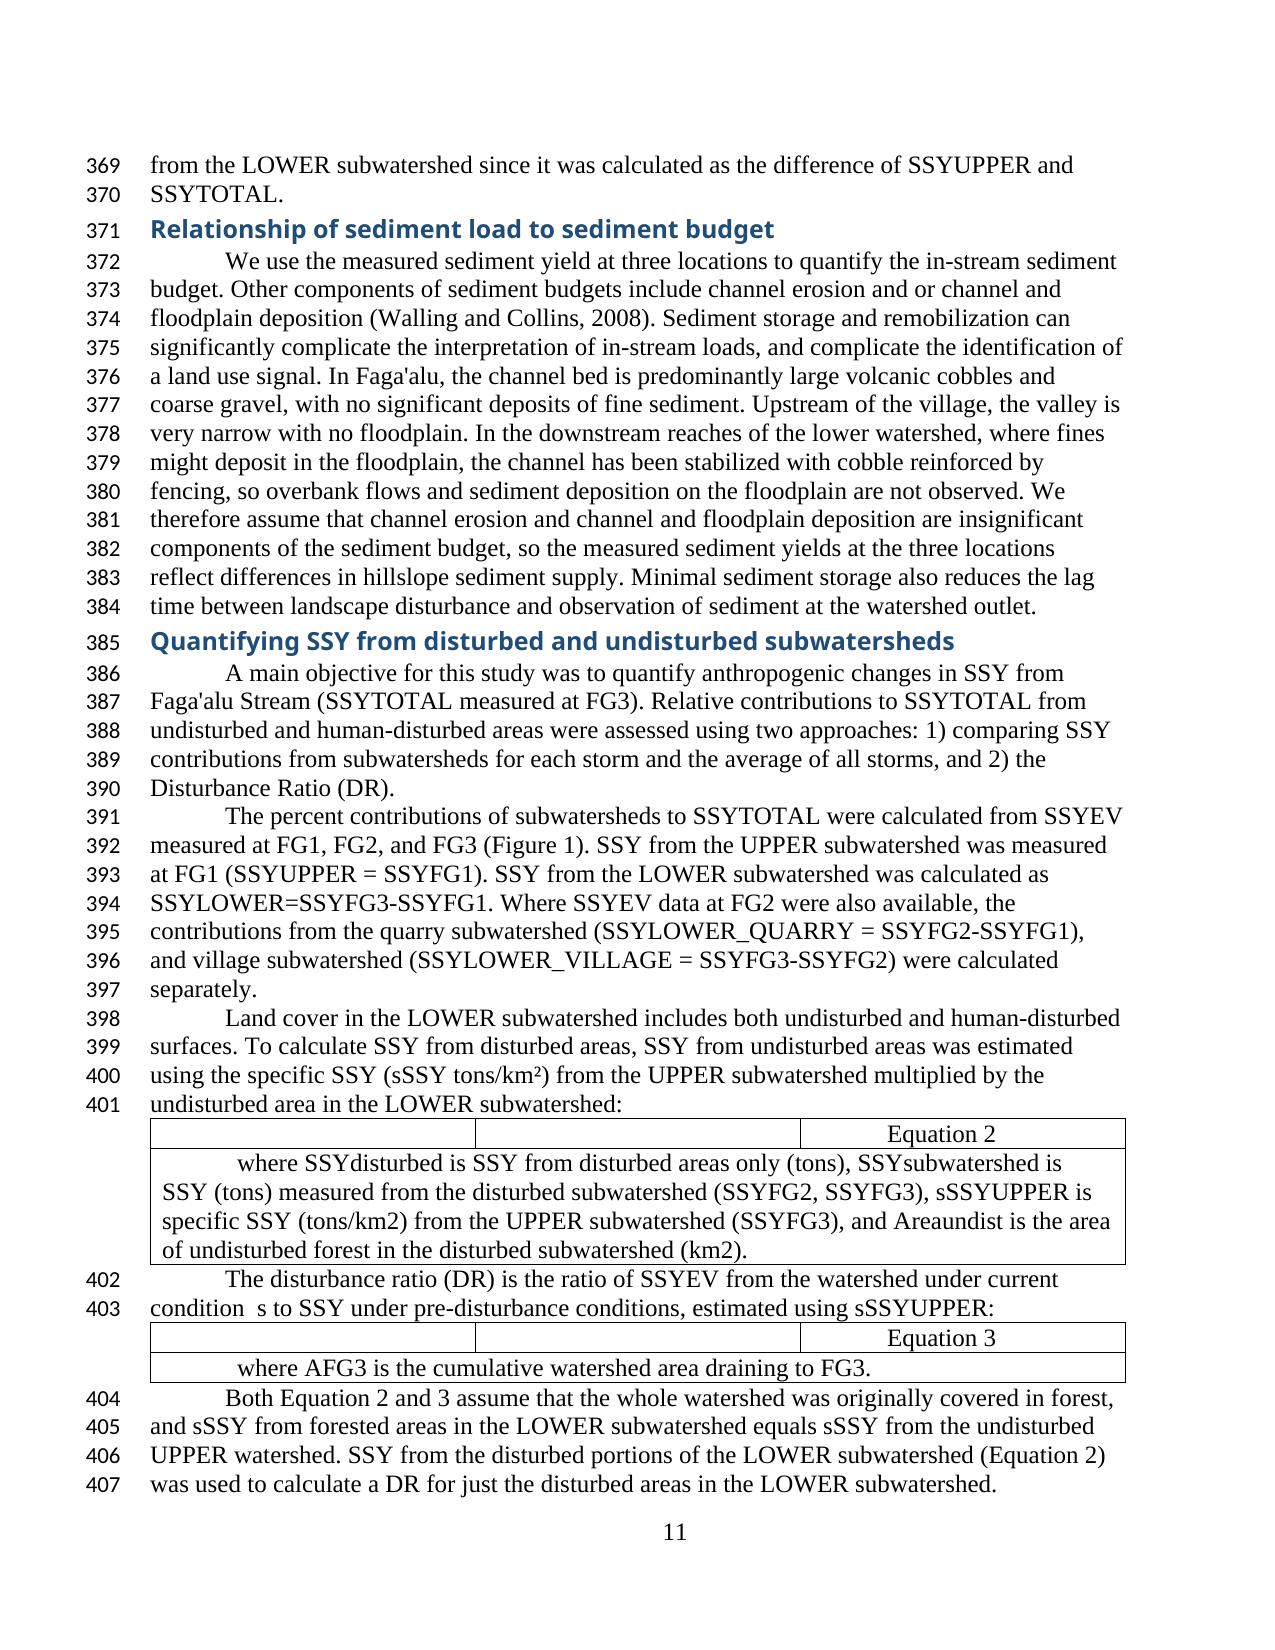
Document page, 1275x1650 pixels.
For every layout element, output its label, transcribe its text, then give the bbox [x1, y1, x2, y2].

table_header Equation 3 [801, 1323, 1125, 1352]
text A main objective for this study was to quantify anthropogenic changes in SSY from Faga'alu Stream (SSYTOTAL measured at FG3). Relative contributions to SSYTOTAL from undisturbed and human-disturbed areas were assessed using two approaches: 1) comparing SSY contributions from subwatersheds for each storm and the average of all storms, and 2) the Disturbance Ratio (DR). [150, 658, 1125, 801]
subtitle Quantifying SSY from disturbed and undisturbed subwatersheds [150, 624, 1125, 658]
text Both Equation 2 and 3 assume that the whole watershed was originally covered in forest, and sSSY from forested areas in the LOWER subwatershed equals sSSY from the undisturbed UPPER watershed. SSY from the disturbed portions of the LOWER subwatershed (Equation 2) was used to calculate a DR for just the disturbed areas in the LOWER subwatershed. [150, 1383, 1125, 1498]
text Land cover in the LOWER subwatershed includes both undisturbed and human-disturbed surfaces. To calculate SSY from disturbed areas, SSY from undisturbed areas was estimated using the specific SSY (sSSY tons/km²) from the UPPER subwatershed multiplied by the undisturbed area in the LOWER subwatershed: [150, 1003, 1125, 1118]
table_cell where AFG3 is the cumulative watershed area draining to FG3. [151, 1353, 1125, 1382]
table_header Equation 2 [801, 1119, 1125, 1147]
text The percent contributions of subwatersheds to SSYTOTAL were calculated from SSYEV measured at FG1, FG2, and FG3 (Figure 1). SSY from the UPPER subwatershed was measured at FG1 (SSYUPPER = SSYFG1). SSY from the LOWER subwatershed was calculated as SSYLOWER=SSYFG3-SSYFG1. Where SSYEV data at FG2 were also available, the contributions from the quarry subwatershed (SSYLOWER_QUARRY = SSYFG2-SSYFG1), and village subwatershed (SSYLOWER_VILLAGE = SSYFG3-SSYFG2) were calculated separately. [150, 801, 1125, 1003]
subtitle Relationship of sediment load to sediment budget [150, 212, 1125, 246]
table_header [151, 1323, 475, 1352]
table_header [476, 1119, 800, 1147]
text We use the measured sediment yield at three locations to quantify the in-stream sediment budget. Other components of sediment budgets include channel erosion and or channel and floodplain deposition (Walling and Collins, 2008). Sediment storage and remobilization can significantly complicate the interpretation of in-stream loads, and complicate the identification of a land use signal. In Faga'alu, the channel bed is predominantly large volcanic cobbles and coarse gravel, with no significant deposits of fine sediment. Upstream of the village, the valley is very narrow with no floodplain. In the downstream reaches of the lower watershed, where fines might deposit in the floodplain, the channel has been stabilized with cobble reinforced by fencing, so overbank flows and sediment deposition on the floodplain are not observed. We therefore assume that channel erosion and channel and floodplain deposition are insignificant components of the sediment budget, so the measured sediment yields at the three locations reflect differences in hillslope sediment supply. Minimal sediment storage also reduces the lag time between landscape disturbance and observation of sediment at the watershed outlet. [150, 246, 1125, 619]
table_cell where SSYdisturbed is SSY from disturbed areas only (tons), SSYsubwatershed is SSY (tons) measured from the disturbed subwatershed (SSYFG2, SSYFG3), sSSYUPPER is specific SSY (tons/km2) from the UPPER subwatershed (SSYFG3), and Areaundist is the area of undisturbed forest in the disturbed subwatershed (km2). [151, 1149, 1125, 1263]
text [150, 150, 1125, 207]
table_header [151, 1119, 475, 1147]
text The disturbance ratio (DR) is the ratio of SSYEV from the watershed under current condition s to SSY under pre-disturbance conditions, estimated using sSSYUPPER: [150, 1265, 1125, 1322]
table_header [476, 1323, 800, 1352]
